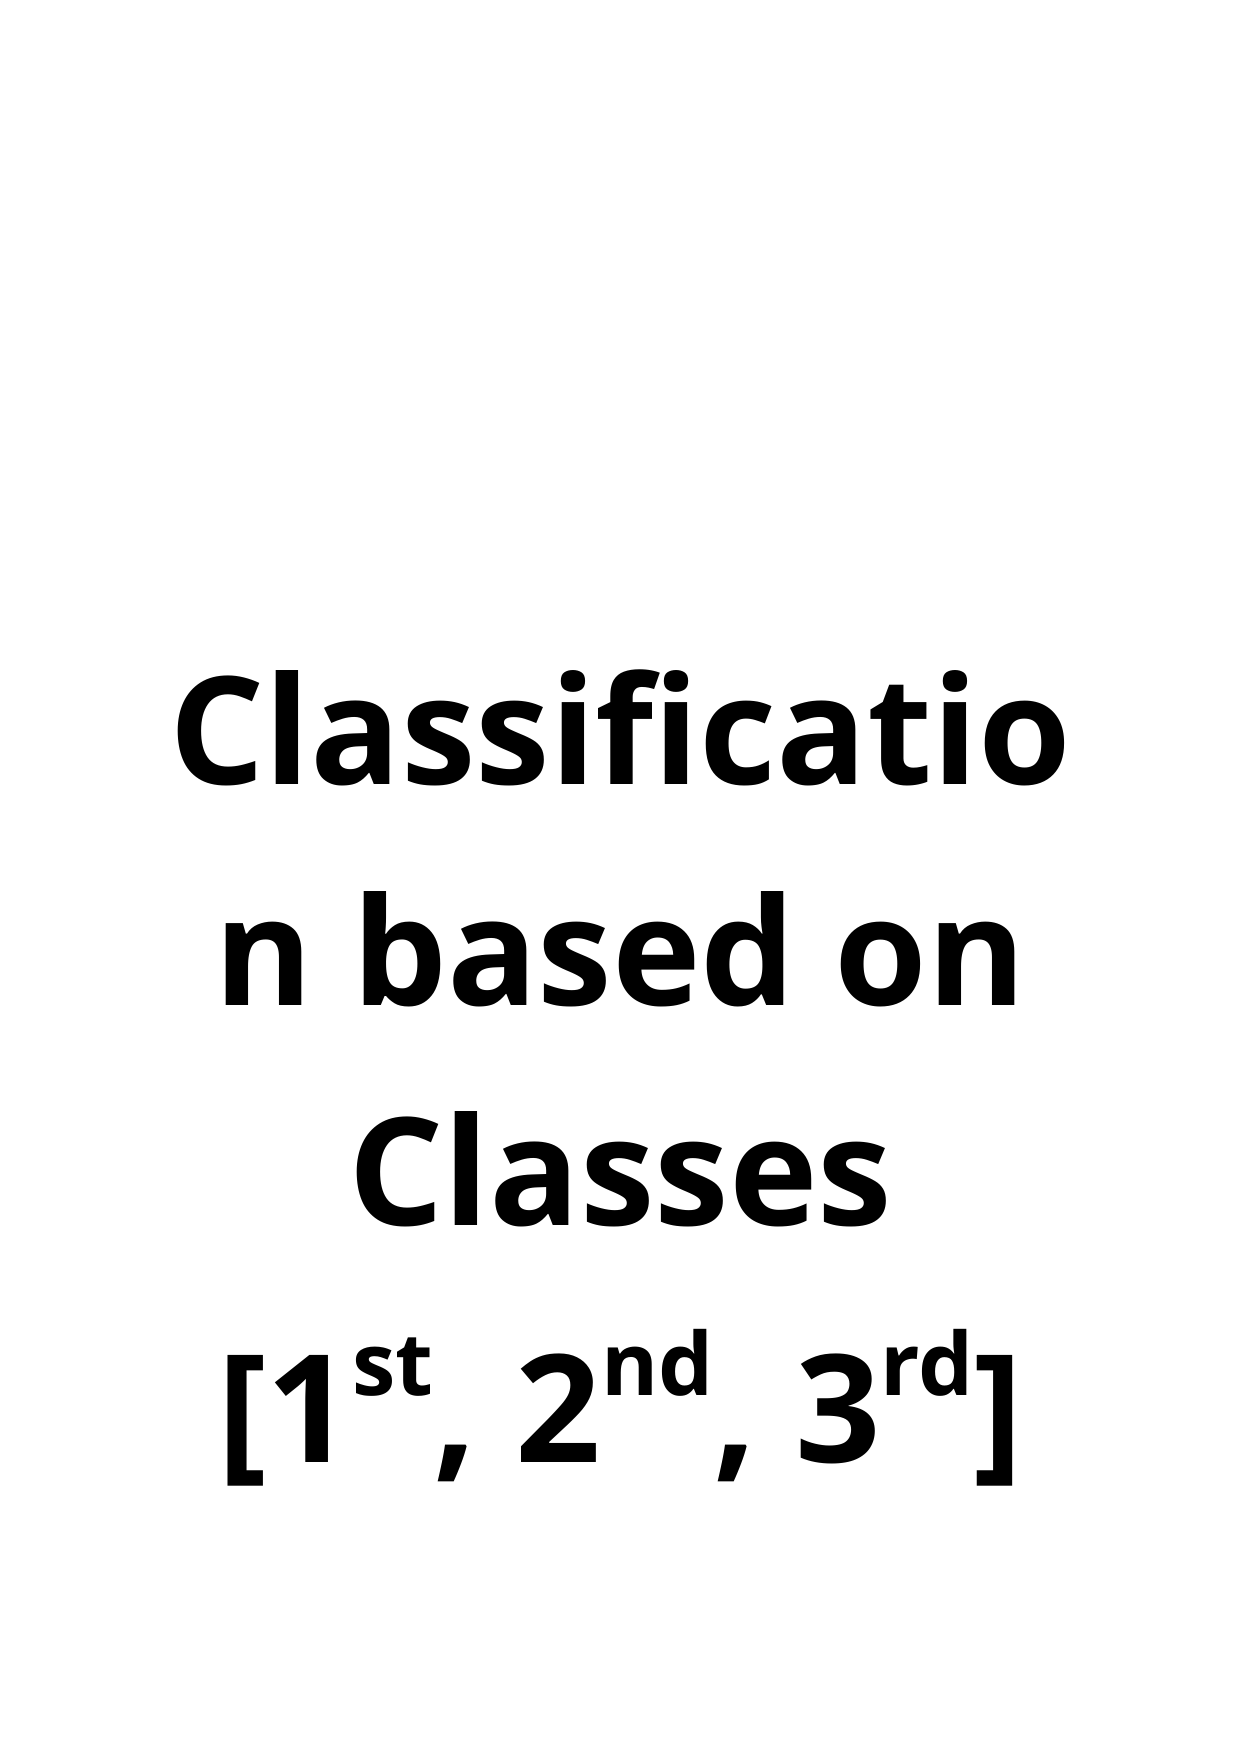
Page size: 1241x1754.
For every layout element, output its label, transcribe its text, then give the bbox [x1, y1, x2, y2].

text [1st, 2nd, 3rd] [150, 1303, 1090, 1507]
text Classification based on Classes [150, 624, 1090, 1270]
